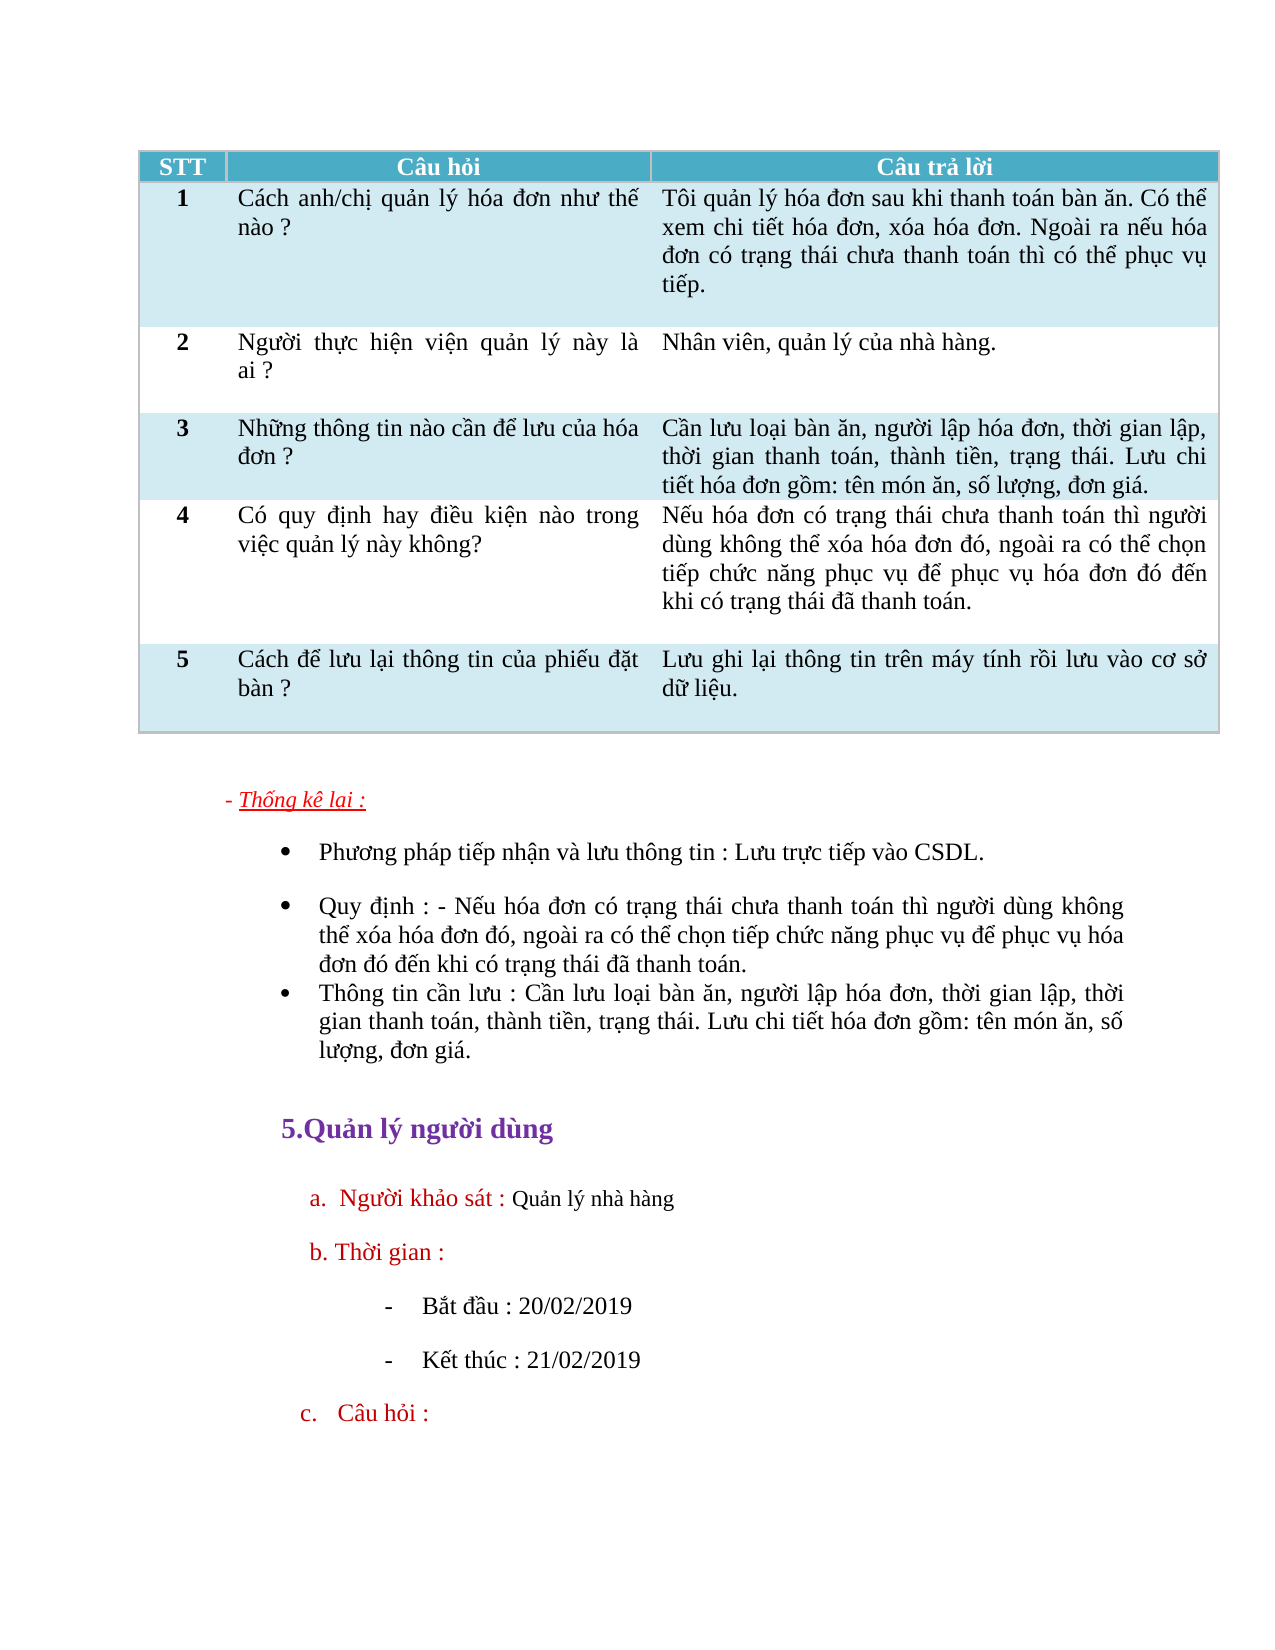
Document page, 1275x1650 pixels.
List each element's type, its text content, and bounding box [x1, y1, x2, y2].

table_cell Tôi quản lý hóa đơn sau khi thanh toán bàn ăn. Có thể xem chi tiết hóa đơn, xóa hóa đơn. Ngoài ra nếu hóa đơn có trạng thái chưa thanh toán thì có thể phục vụ tiếp. [651, 183, 1218, 327]
table_header Câu trả lời [652, 152, 1218, 181]
table_cell Cần lưu loại bàn ăn, người lập hóa đơn, thời gian lập, thời gian thanh toán, thành tiền, trạng thái. Lưu chi tiết hóa đơn gồm: tên món ăn, số lượng, đơn giá. [651, 413, 1218, 500]
list Câu hỏi : [300, 1398, 1125, 1427]
table_cell Cách để lưu lại thông tin của phiếu đặt bàn ? [226, 644, 651, 731]
table_cell 5 [140, 644, 226, 731]
table_cell 4 [140, 500, 226, 644]
text - Thống kê lại : [150, 786, 1125, 813]
table_cell Nhân viên, quản lý của nhà hàng. [651, 327, 1218, 413]
table_cell Nếu hóa đơn có trạng thái chưa thanh toán thì người dùng không thể xóa hóa đơn đó, ngoài ra có thể chọn tiếp chức năng phục vụ để phục vụ hóa đơn đó đến khi có trạng thái đã thanh toán. [651, 500, 1218, 644]
table_cell 1 [140, 183, 226, 327]
table_cell Những thông tin nào cần để lưu của hóa đơn ? [226, 413, 651, 500]
table_cell Người thực hiện viện quản lý này là ai ? [226, 327, 651, 413]
table_cell 2 [140, 327, 226, 413]
list Quy định : - Nếu hóa đơn có trạng thái chưa thanh toán thì người dùng không thể xóa hóa đơn đó, ngoài ra có thể chọn tiếp chức năng phục vụ để phục vụ hóa đơn đó đến khi có trạng thái đã thanh toán. [281, 891, 1125, 978]
list Thông tin cần lưu : Cần lưu loại bàn ăn, người lập hóa đơn, thời gian lập, thời gian thanh toán, thành tiền, trạng thái. Lưu chi tiết hóa đơn gồm: tên món ăn, số lượng, đơn giá. [281, 978, 1125, 1064]
list b. Thời gian : [309, 1237, 1125, 1266]
list a. Người khảo sát : Quản lý nhà hàng [309, 1183, 1125, 1212]
list Kết thúc : 21/02/2019 [384, 1345, 1125, 1373]
list Bắt đầu : 20/02/2019 [384, 1291, 1125, 1319]
subtitle 5.Quản lý người dùng [281, 1111, 1125, 1144]
table_cell 3 [140, 413, 226, 500]
table_header STT [140, 152, 225, 181]
list Phương pháp tiếp nhận và lưu thông tin : Lưu trực tiếp vào CSDL. [281, 837, 1125, 866]
table_cell Có quy định hay điều kiện nào trong việc quản lý này không? [226, 500, 651, 644]
table_cell Cách anh/chị quản lý hóa đơn như thế nào ? [226, 183, 651, 327]
table_cell Lưu ghi lại thông tin trên máy tính rồi lưu vào cơ sở dữ liệu. [651, 644, 1218, 731]
table_header Câu hỏi [228, 152, 650, 181]
